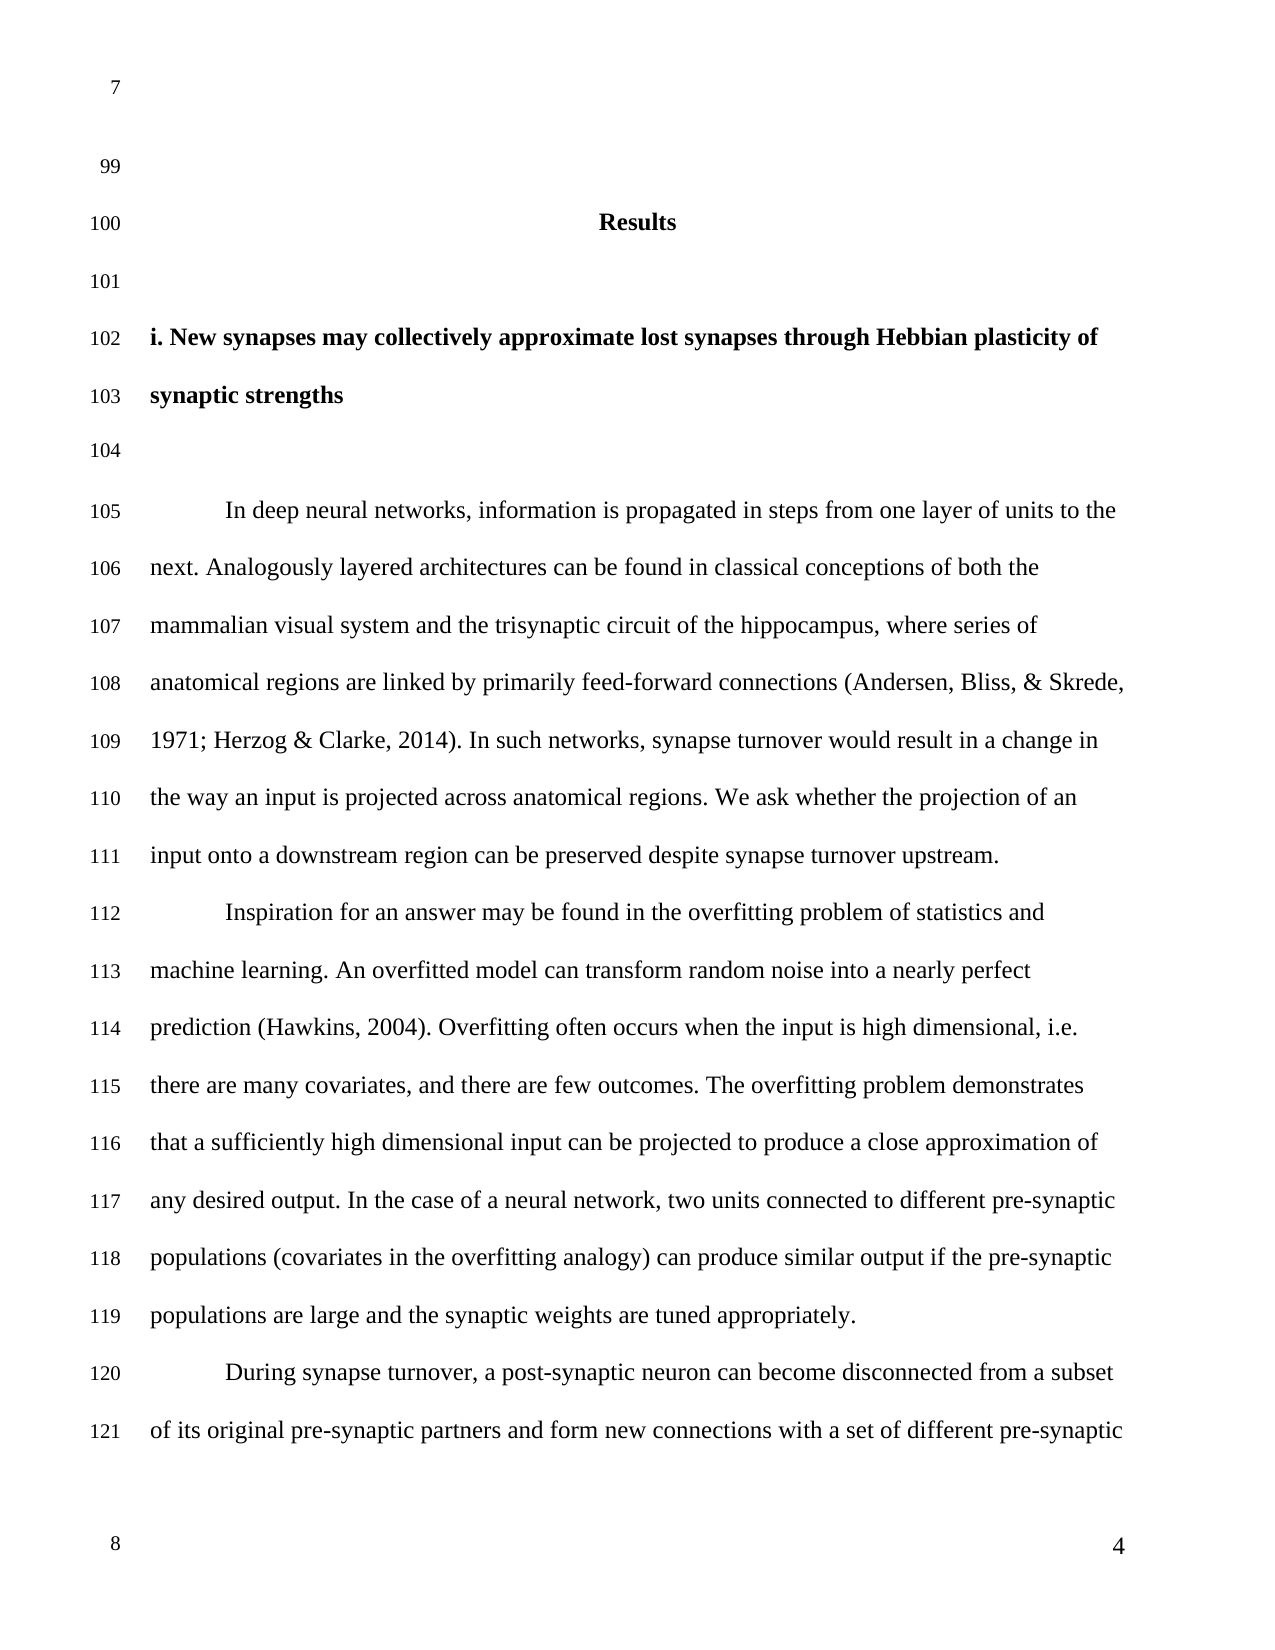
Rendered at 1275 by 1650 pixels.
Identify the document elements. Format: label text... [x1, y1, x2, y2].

text In deep neural networks, information is propagated in steps from one layer of units to the next. Analogously layered architectures can be found in classical conceptions of both the mammalian visual system and the trisynaptic circuit of the hippocampus, where series of anatomical regions are linked by primarily feed-forward connections (Andersen, Bliss, & Skrede, 1971; Herzog & Clarke, 2014). In such networks, synapse turnover would result in a change in the way an input is projected across anatomical regions. We ask whether the projection of an input onto a downstream region can be preserved despite synapse turnover upstream. [150, 495, 1125, 869]
text i. New synapses may collectively approximate lost synapses through Hebbian plasticity of synaptic strengths [150, 322, 1125, 409]
text Inspiration for an answer may be found in the overfitting problem of statistics and machine learning. An overfitted model can transform random noise into a nearly perfect prediction (Hawkins, 2004). Overfitting often occurs when the input is high dimensional, i.e. there are many covariates, and there are few outcomes. The overfitting problem demonstrates that a sufficiently high dimensional input can be projected to produce a close approximation of any desired output. In the case of a neural network, two units connected to different pre-synaptic populations (covariates in the overfitting analogy) can produce similar output if the pre-synaptic populations are large and the synaptic weights are tuned appropriately. [150, 897, 1125, 1329]
text Results [150, 207, 1125, 236]
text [150, 1357, 1125, 1444]
